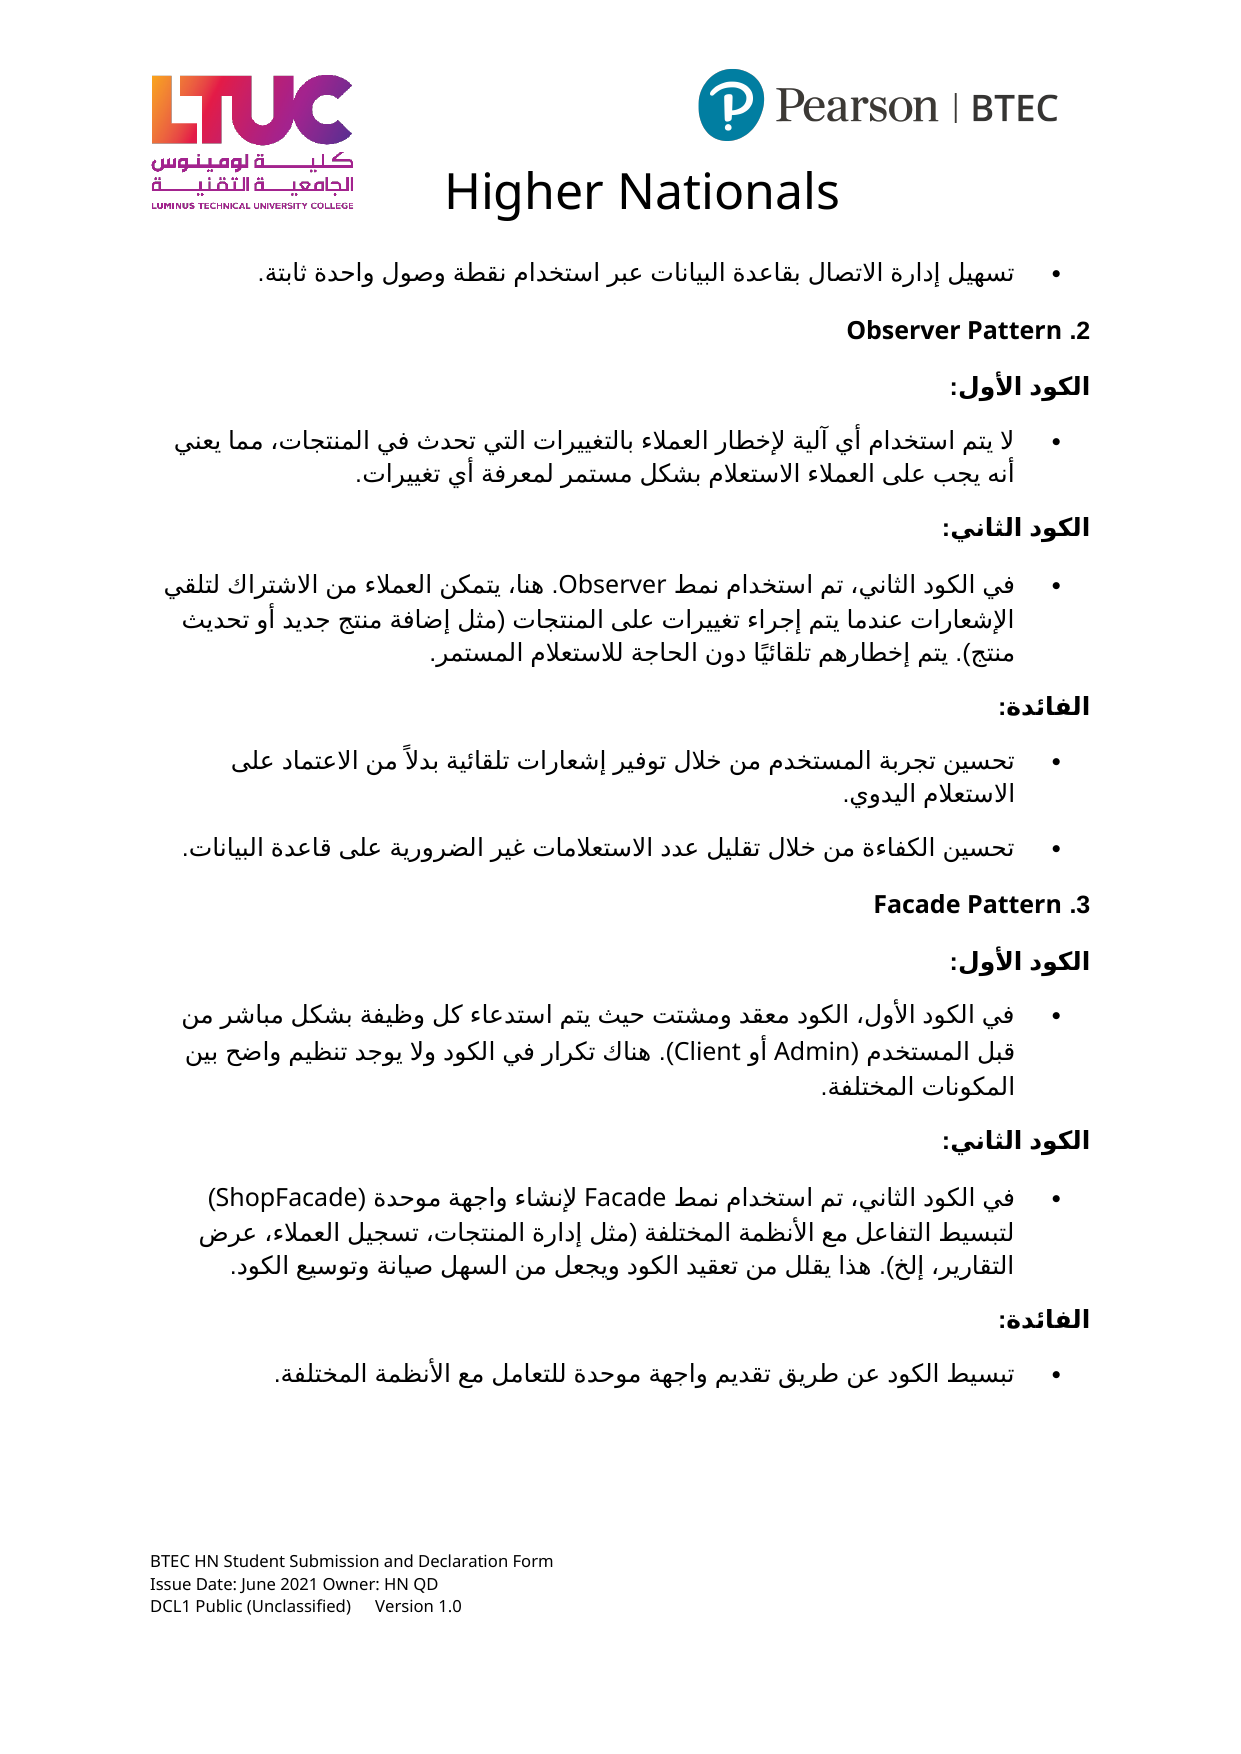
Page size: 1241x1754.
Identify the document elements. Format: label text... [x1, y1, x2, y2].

text الفائدة: [150, 692, 1090, 721]
list لا يتم استخدام أي آلية لإخطار العملاء بالتغييرات التي تحدث في المنتجات، مما يعني أنه يجب على العملاء الاستعلام بشكل مستمر لمعرفة أي تغييرات. [150, 426, 1053, 488]
picture [150, 73, 354, 210]
list في الكود الثاني، تم استخدام نمط Observer. هنا، يتمكن العملاء من الاشتراك لتلقي الإشعارات عندما يتم إجراء تغييرات على المنتجات (مثل إضافة منتج جديد أو تحديث منتج). يتم إخطارهم تلقائيًا دون الحاجة للاستعلام المستمر. [150, 567, 1053, 667]
list تحسين تجربة المستخدم من خلال توفير إشعارات تلقائية بدلاً من الاعتماد على الاستعلام اليدوي. [150, 746, 1053, 808]
list في الكود الأول، الكود معقد ومشتت حيث يتم استدعاء كل وظيفة بشكل مباشر من قبل المستخدم (Admin أو Client). هناك تكرار في الكود ولا يوجد تنظيم واضح بين المكونات المختلفة. [150, 1001, 1053, 1101]
text الكود الثاني: [150, 513, 1090, 542]
text الكود الثاني: [150, 1126, 1090, 1154]
text الكود الأول: [150, 372, 1090, 401]
text الكود الأول: [150, 947, 1090, 975]
list تسهيل إدارة الاتصال بقاعدة البيانات عبر استخدام نقطة وصول واحدة ثابتة. [150, 258, 1053, 287]
picture [690, 61, 1069, 146]
list تبسيط الكود عن طريق تقديم واجهة موحدة للتعامل مع الأنظمة المختلفة. [150, 1359, 1053, 1387]
text 2. Observer Pattern [150, 312, 1090, 346]
list تحسين الكفاءة من خلال تقليل عدد الاستعلامات غير الضرورية على قاعدة البيانات. [150, 833, 1053, 862]
text 3. Facade Pattern [150, 887, 1090, 921]
text الفائدة: [150, 1305, 1090, 1333]
list في الكود الثاني، تم استخدام نمط Facade لإنشاء واجهة موحدة (ShopFacade) لتبسيط التفاعل مع الأنظمة المختلفة (مثل إدارة المنتجات، تسجيل العملاء، عرض التقارير، إلخ). هذا يقلل من تعقيد الكود ويجعل من السهل صيانة وتوسيع الكود. [150, 1179, 1053, 1280]
